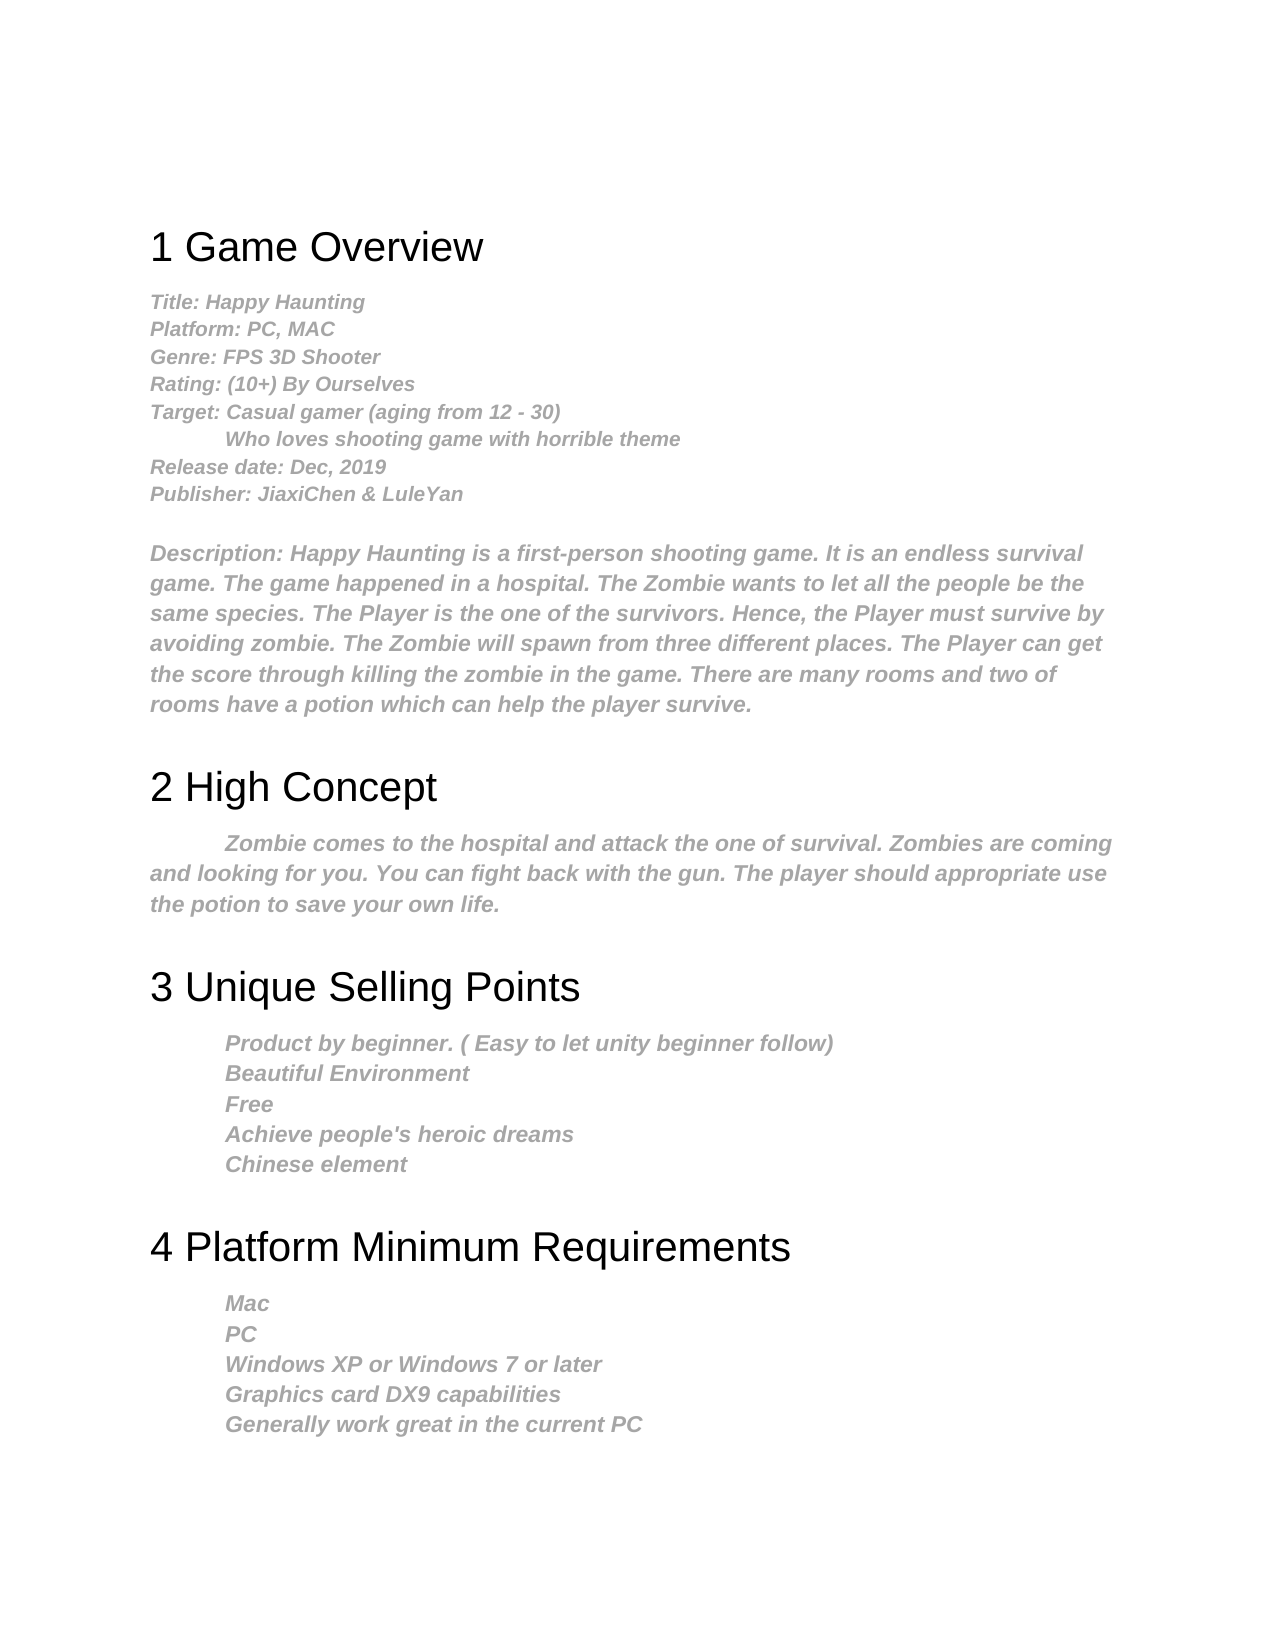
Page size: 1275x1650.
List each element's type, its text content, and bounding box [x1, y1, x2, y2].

text Free [150, 1091, 1125, 1117]
text Mac [150, 1290, 1125, 1317]
text Achieve people's heroic dreams [150, 1121, 1125, 1147]
text Beautiful Environment [150, 1060, 1125, 1087]
text Target: Casual gamer (aging from 12 - 30) [150, 399, 1125, 423]
text Windows XP or Windows 7 or later [150, 1351, 1125, 1377]
text Zombie comes to the hospital and attack the one of survival. Zombies are coming and looking for you. You can fight back with the gun. The player should appropriate use the potion to save your own life. [150, 830, 1125, 917]
text Description: Happy Haunting is a first-person shooting game. It is an endless survival game. The game happened in a hospital. The Zombie wants to let all the people be the same species. The Player is the one of the survivors. Hence, the Player must survive by avoiding zombie. The Zombie will spawn from three different places. The Player can get the score through killing the zombie in the game. There are many rooms and two of rooms have a potion which can help the player survive. [150, 540, 1125, 717]
text Release date: Dec, 2019 [150, 454, 1125, 478]
text Title: Happy Haunting [150, 289, 1125, 313]
text Product by beginner. ( Easy to let unity beginner follow) [150, 1030, 1125, 1056]
subtitle 1 Game Overview [150, 222, 1125, 270]
text Graphics card DX9 capabilities [150, 1381, 1125, 1407]
text Generally work great in the current PC [150, 1411, 1125, 1438]
text Publisher: JiaxiChen & LuleYan [150, 482, 1125, 506]
text Platform: PC, MAC [150, 317, 1125, 341]
text Who loves shooting game with horrible theme [150, 427, 1125, 451]
subtitle 4 Platform Minimum Requirements [150, 1223, 1125, 1271]
subtitle 3 Unique Selling Points [150, 962, 1125, 1010]
text Rating: (10+) By Ourselves [150, 372, 1125, 396]
text PC [150, 1321, 1125, 1347]
text Chinese element [150, 1151, 1125, 1177]
subtitle 2 High Concept [150, 763, 1125, 811]
text Genre: FPS 3D Shooter [150, 344, 1125, 368]
